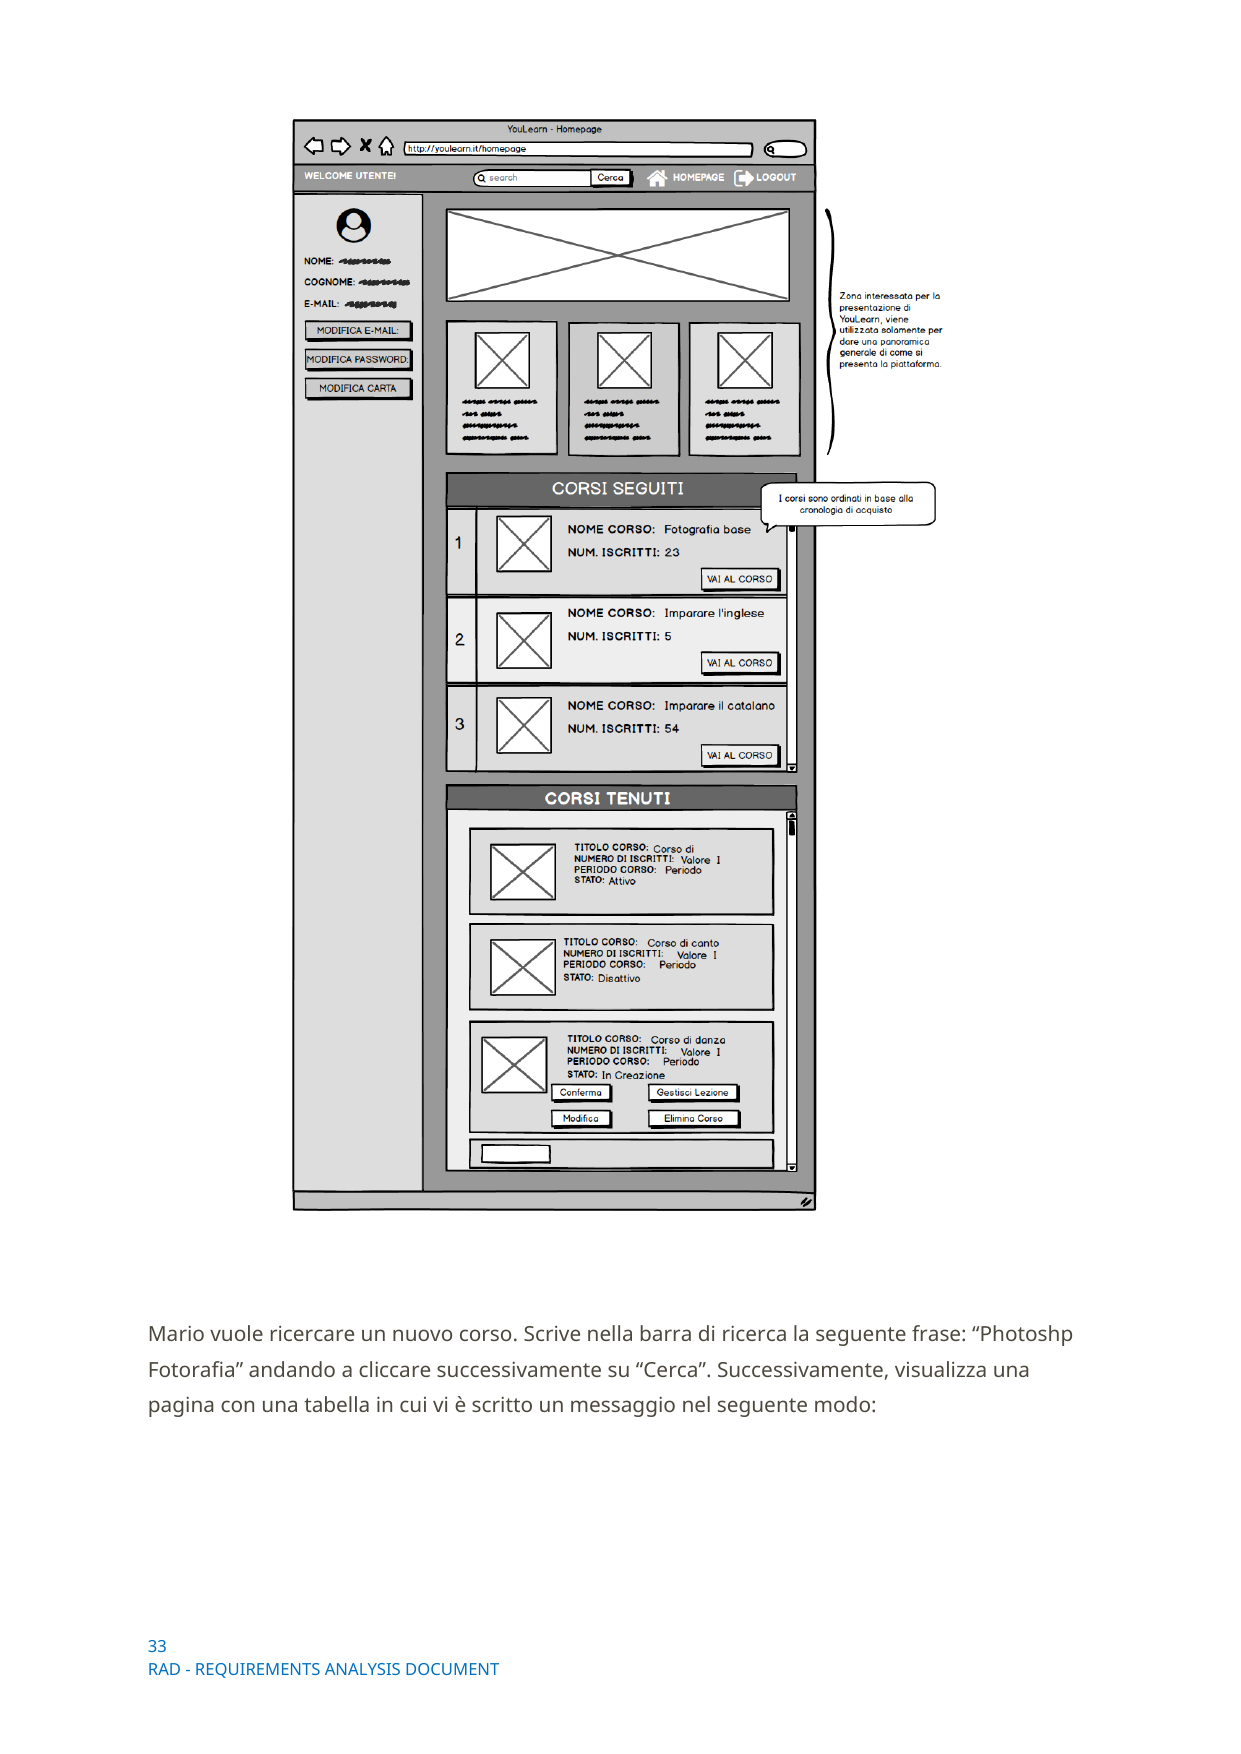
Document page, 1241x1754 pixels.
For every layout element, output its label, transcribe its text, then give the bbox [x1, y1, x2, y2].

text Mario vuole ricercare un nuovo corso. Scrive nella barra di ricerca la seguente frase: “Photoshp Fotorafia” andando a cliccare successivamente su “Cerca”. Successivamente, visualizza una pagina con una tabella in cui vi è scritto un messaggio nel seguente modo: [148, 1319, 1092, 1419]
picture [292, 119, 948, 1211]
